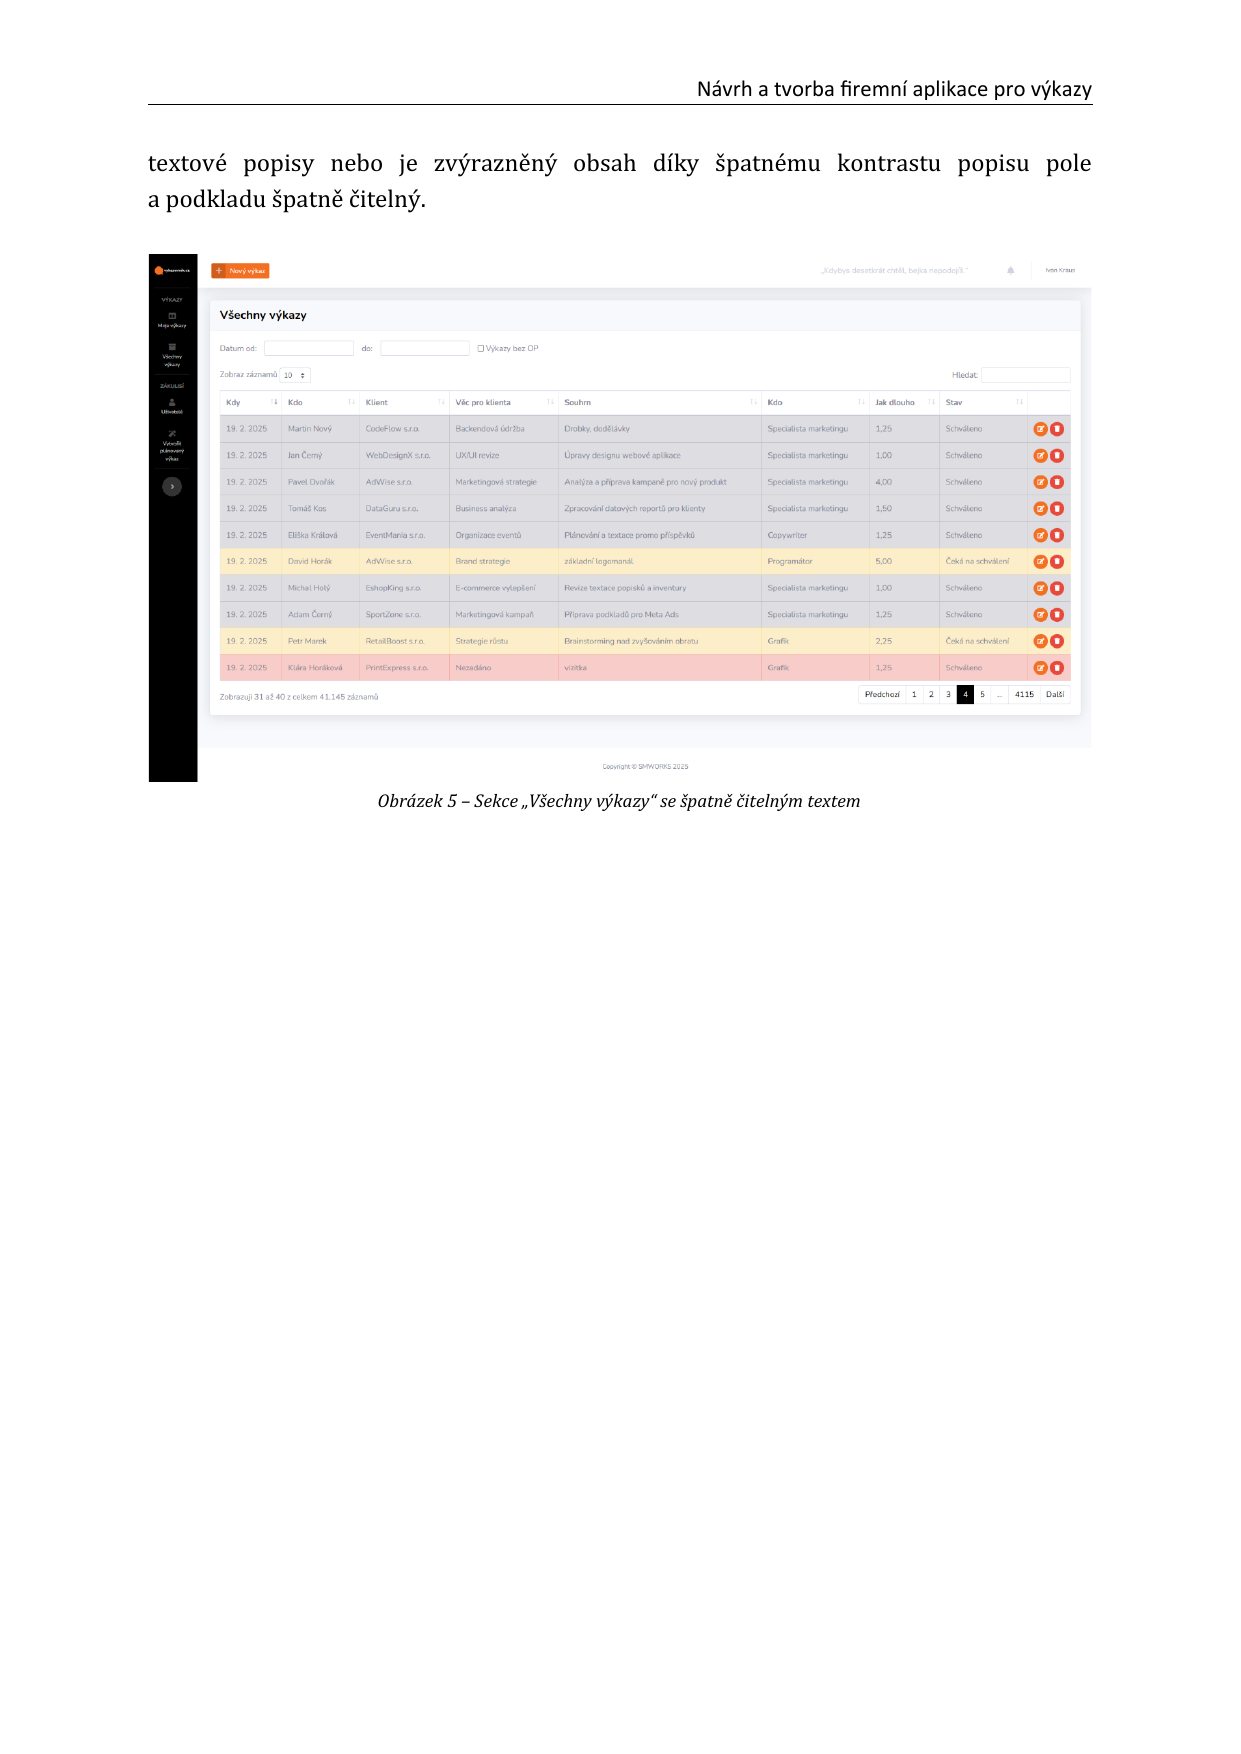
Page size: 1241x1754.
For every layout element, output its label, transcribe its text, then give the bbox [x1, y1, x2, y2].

picture [148, 254, 1092, 782]
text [148, 148, 1093, 213]
